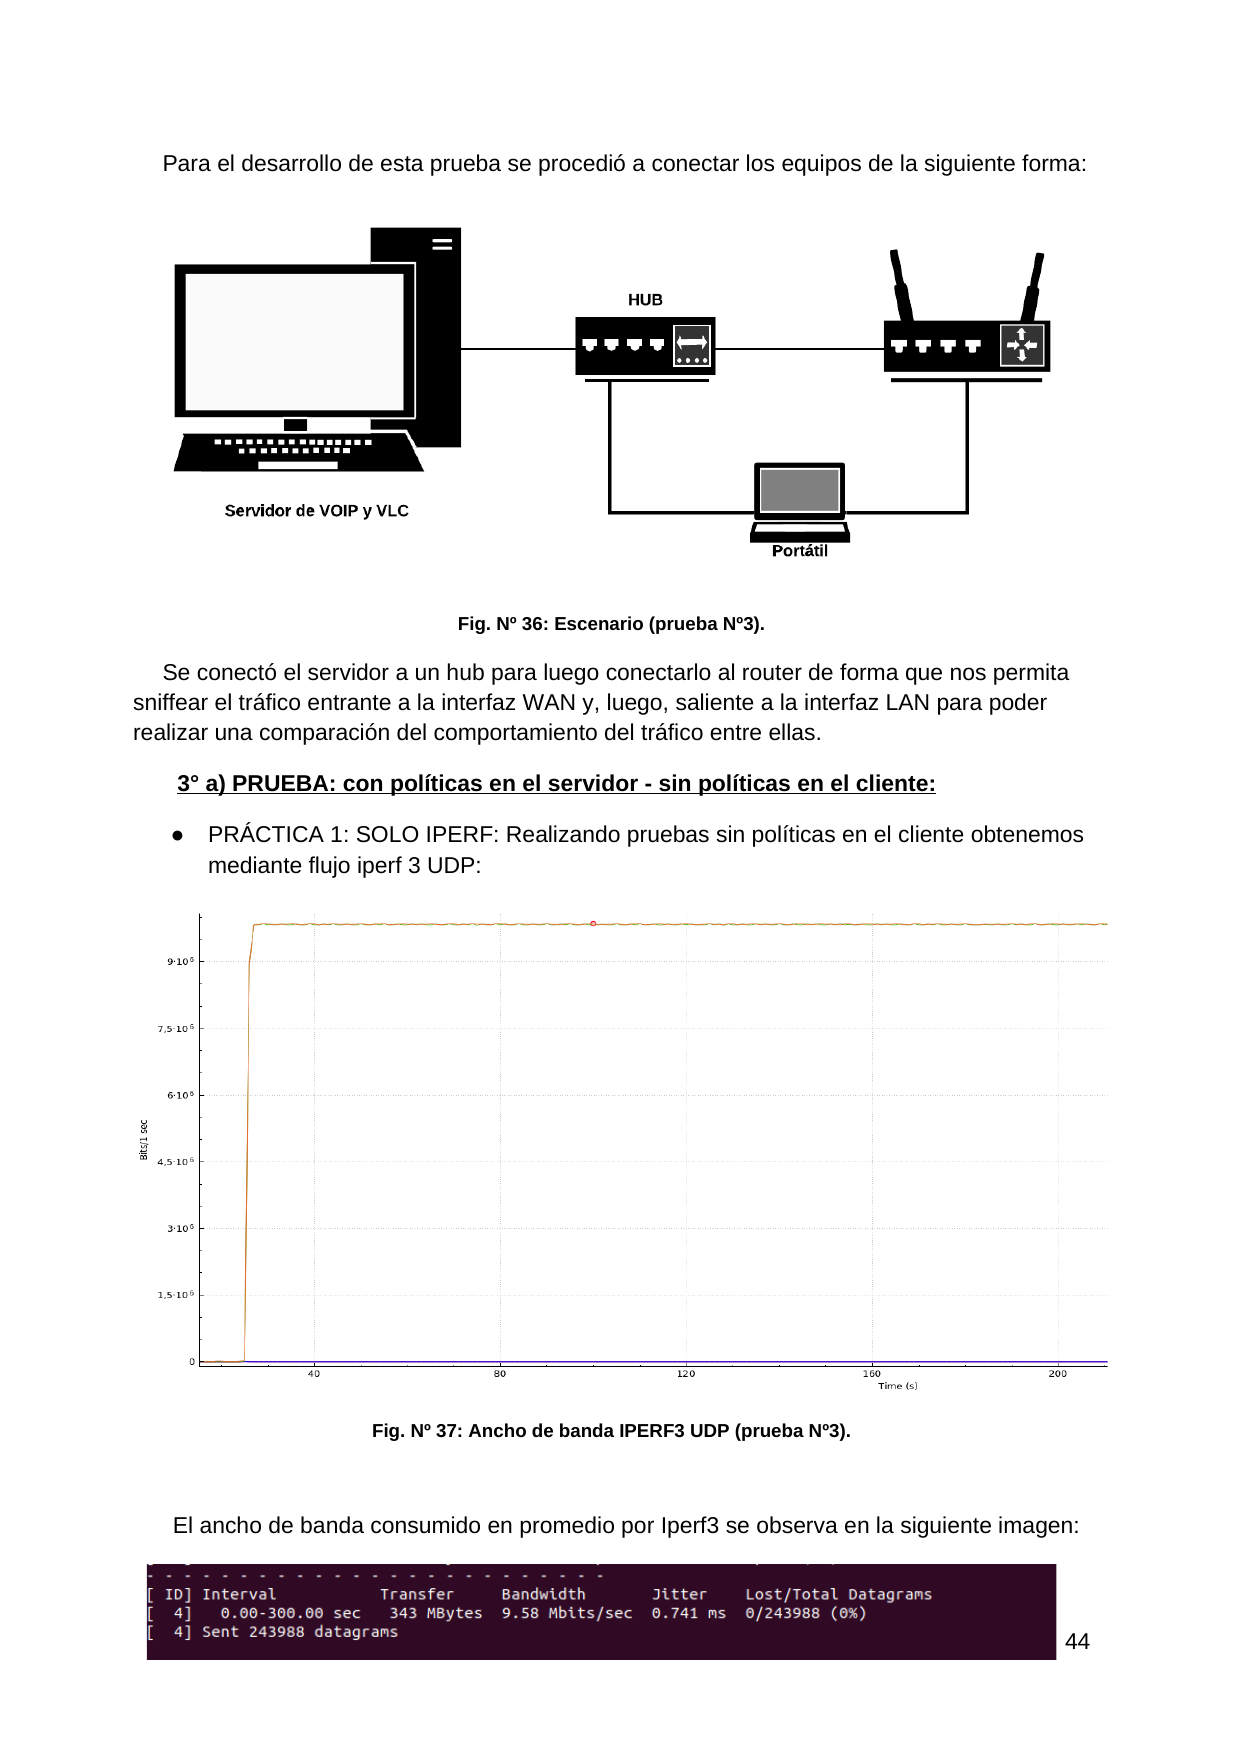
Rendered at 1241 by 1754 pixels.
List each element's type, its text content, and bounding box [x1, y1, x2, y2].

text El ancho de banda consumido en promedio por Iperf3 se observa en la siguiente imagen: [133, 1512, 1090, 1538]
list PRÁCTICA 1: SOLO IPERF: Realizando pruebas sin políticas en el cliente obtenemos mediante flujo iperf 3 UDP: [170, 821, 1090, 878]
text Fig. Nº 37: Ancho de banda IPERF3 UDP (prueba Nº3). [133, 1420, 1090, 1442]
picture [146, 1564, 1057, 1660]
picture [132, 902, 1108, 1396]
text Para el desarrollo de esta prueba se procedió a conectar los equipos de la siguiente forma: [133, 150, 1090, 176]
text 3° a) PRUEBA: con políticas en el servidor - sin políticas en el cliente: [133, 770, 1090, 797]
text Fig. Nº 36: Escenario (prueba Nº3). [133, 613, 1090, 635]
text Se conectó el servidor a un hub para luego conectarlo al router de forma que nos permita sniffear el tráfico entrante a la interfaz WAN y, luego, saliente a la interfaz LAN para poder realizar una comparación del comportamiento del tráfico entre ellas. [133, 659, 1090, 746]
picture [147, 201, 1077, 589]
